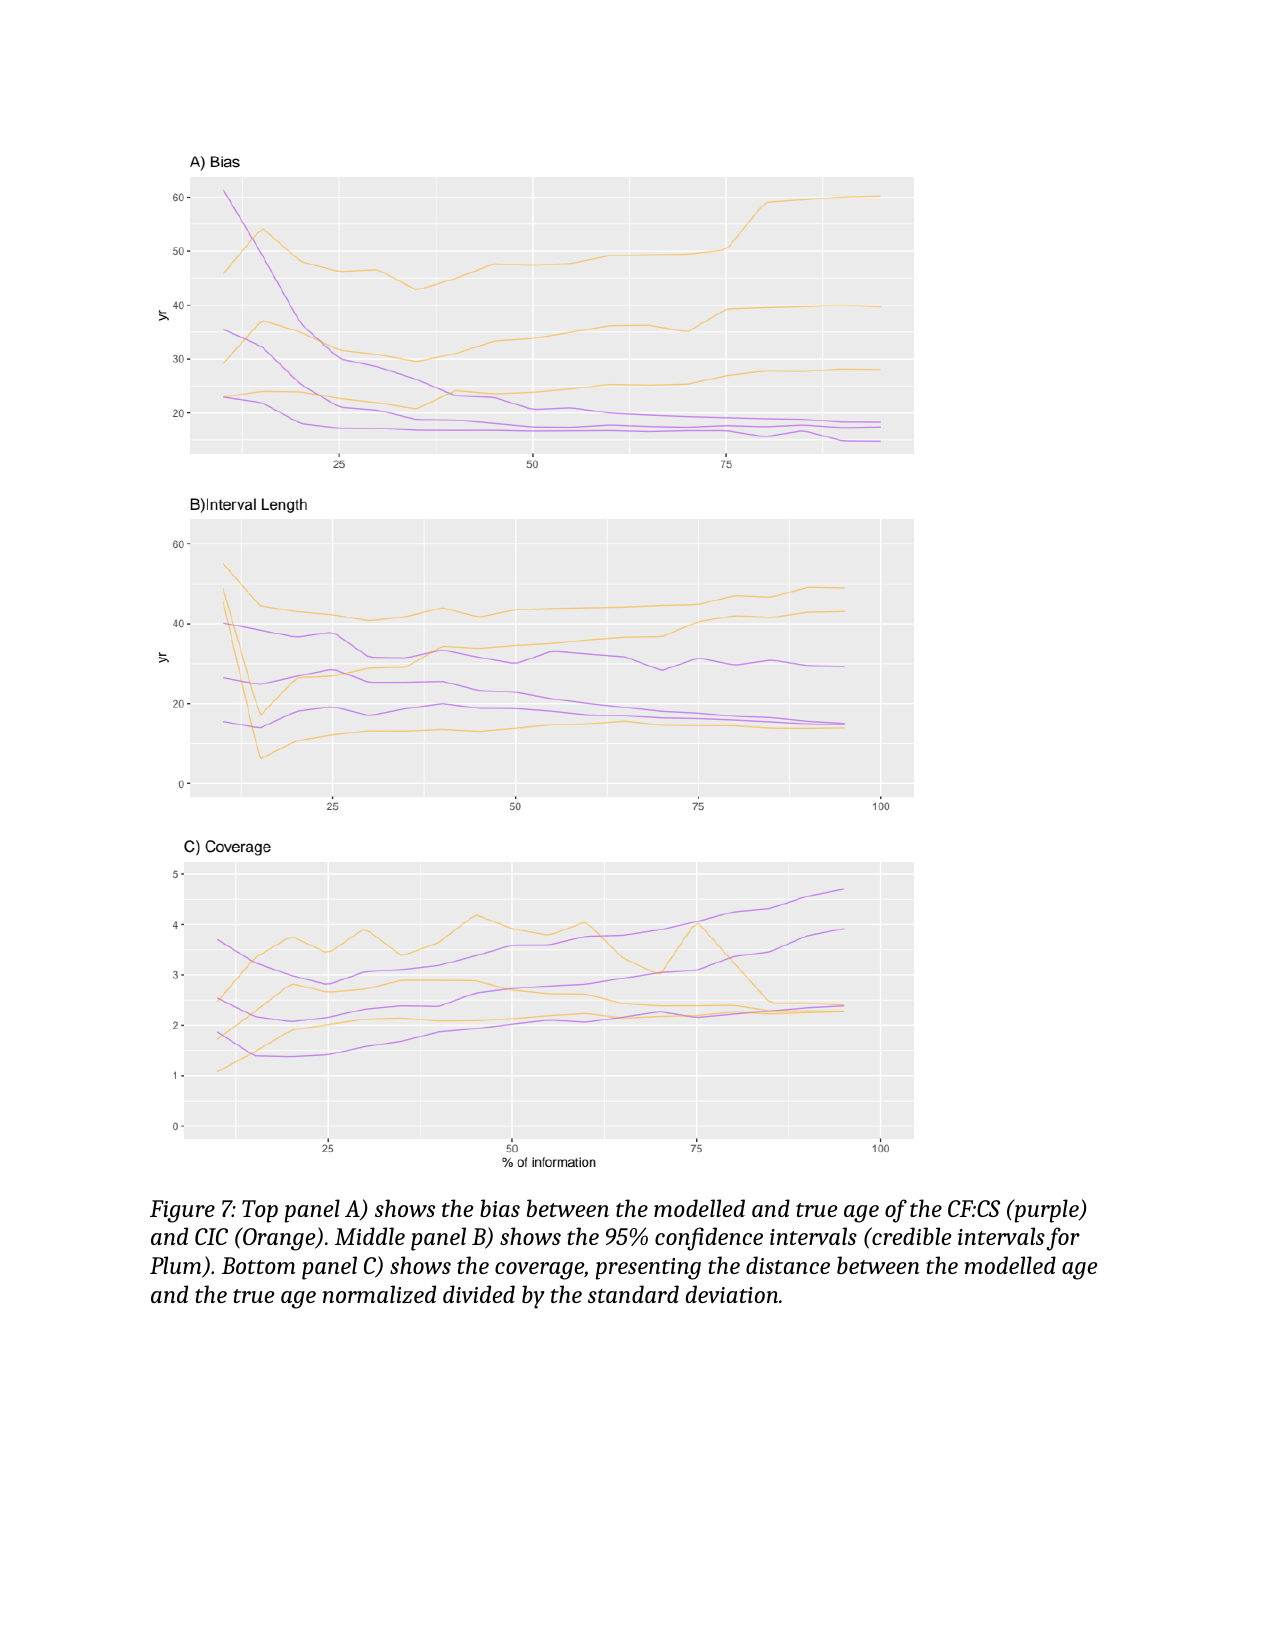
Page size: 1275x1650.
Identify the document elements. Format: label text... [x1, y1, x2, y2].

text Figure 7: Top panel A) shows the bias between the modelled and true age of the CF:CS (purple) and CIC (Orange). Middle panel B) shows the 95% confidence intervals (credible intervals for Plum). Bottom panel C) shows the coverage, presenting the distance between the modelled age and the true age normalized divided by the standard deviation. [150, 1194, 1125, 1309]
